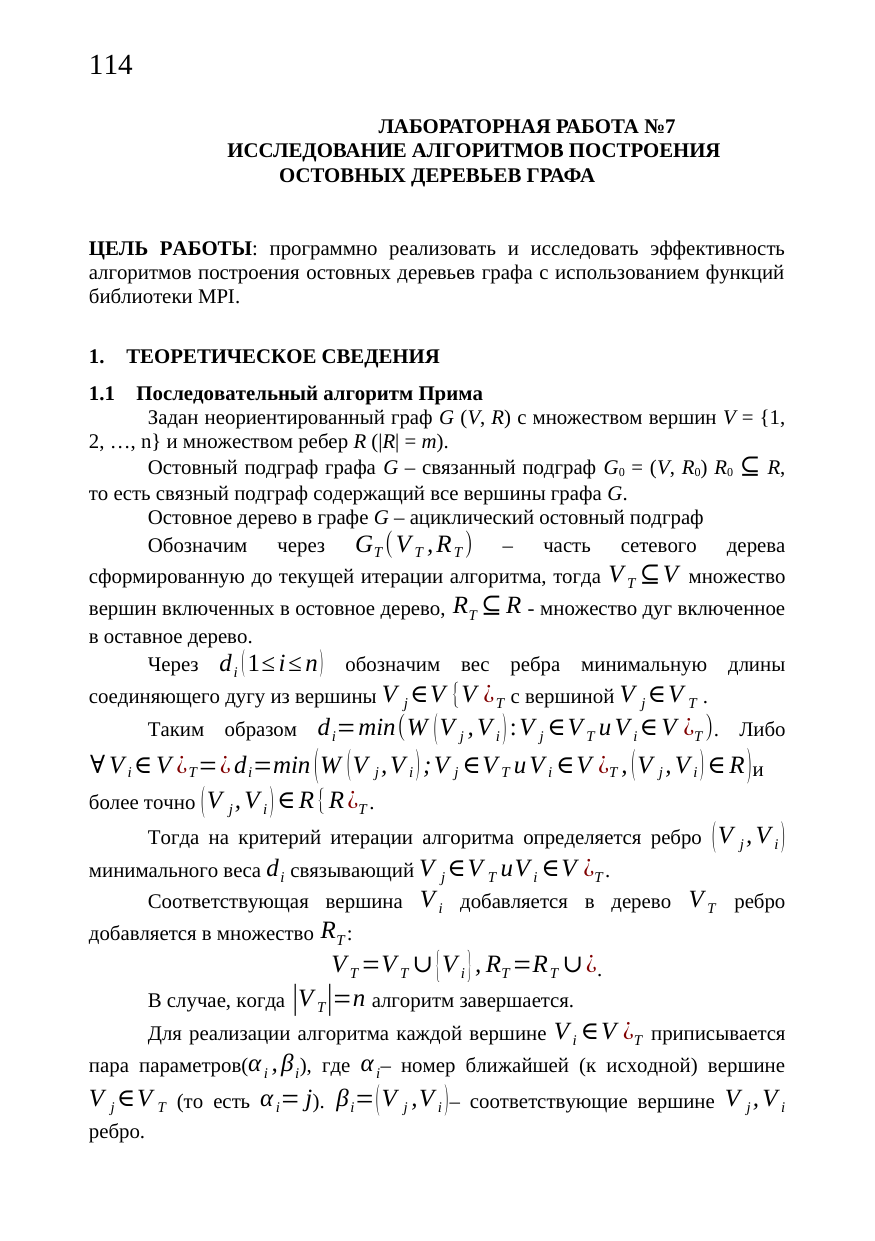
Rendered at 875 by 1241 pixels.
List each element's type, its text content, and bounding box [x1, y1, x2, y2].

text В случае, когда алгоритм завершается. [89, 983, 785, 1018]
subtitle ЛАБОРАТОРНАЯ РАБОТА №7 исследование алгоритмов построения остовных деревьев графа [89, 114, 785, 187]
text Остовный подграф графа G – связанный подграф G0 = (V, R0) R0 R, то есть связный подграф содержащий все вершины графа G. [89, 453, 785, 505]
subtitle Последовательный алгоритм Прима [89, 381, 785, 405]
text Таким образом . Либо и более точно . [89, 712, 785, 820]
list ЦЕЛЬ РАБОТЫ: программно реализовать и исследовать эффективность алгоритмов построения остовных деревьев графа с использованием функций библиотеки MPI. [89, 236, 785, 308]
text Через обозначим вес ребра минимальную длины соединяющего дугу из вершины с вершиной . [89, 648, 785, 712]
text Остовное дерево в графе G – ациклический остовный подграф [89, 505, 785, 529]
text Обозначим через – часть сетевого дерева сформированную до текущей итерации алгоритма, тогда множество вершин включенных в остовное дерево, - множество дуг включенное в оставное дерево. [89, 529, 785, 648]
subtitle ТЕОРЕТИЧЕСКОЕ СВЕДЕНИЯ [89, 344, 785, 368]
text Соответствующая вершина добавляется в дерево ребро добавляется в множество : [89, 886, 785, 948]
text Задан неориентированный граф G (V, R) с множеством вершин V = {1, 2, …, n} и множеством ребер R (|R| = m). [89, 405, 785, 453]
text Тогда на критерий итерации алгоритма определяется ребро минимального веса связывающий . [89, 820, 785, 886]
text . [89, 948, 785, 983]
text Для реализации алгоритма каждой вершине приписывается пара параметров(), где – номер ближайшей (к исходной) вершине (то есть ). – соответствующие вершине ребро. [89, 1018, 785, 1143]
